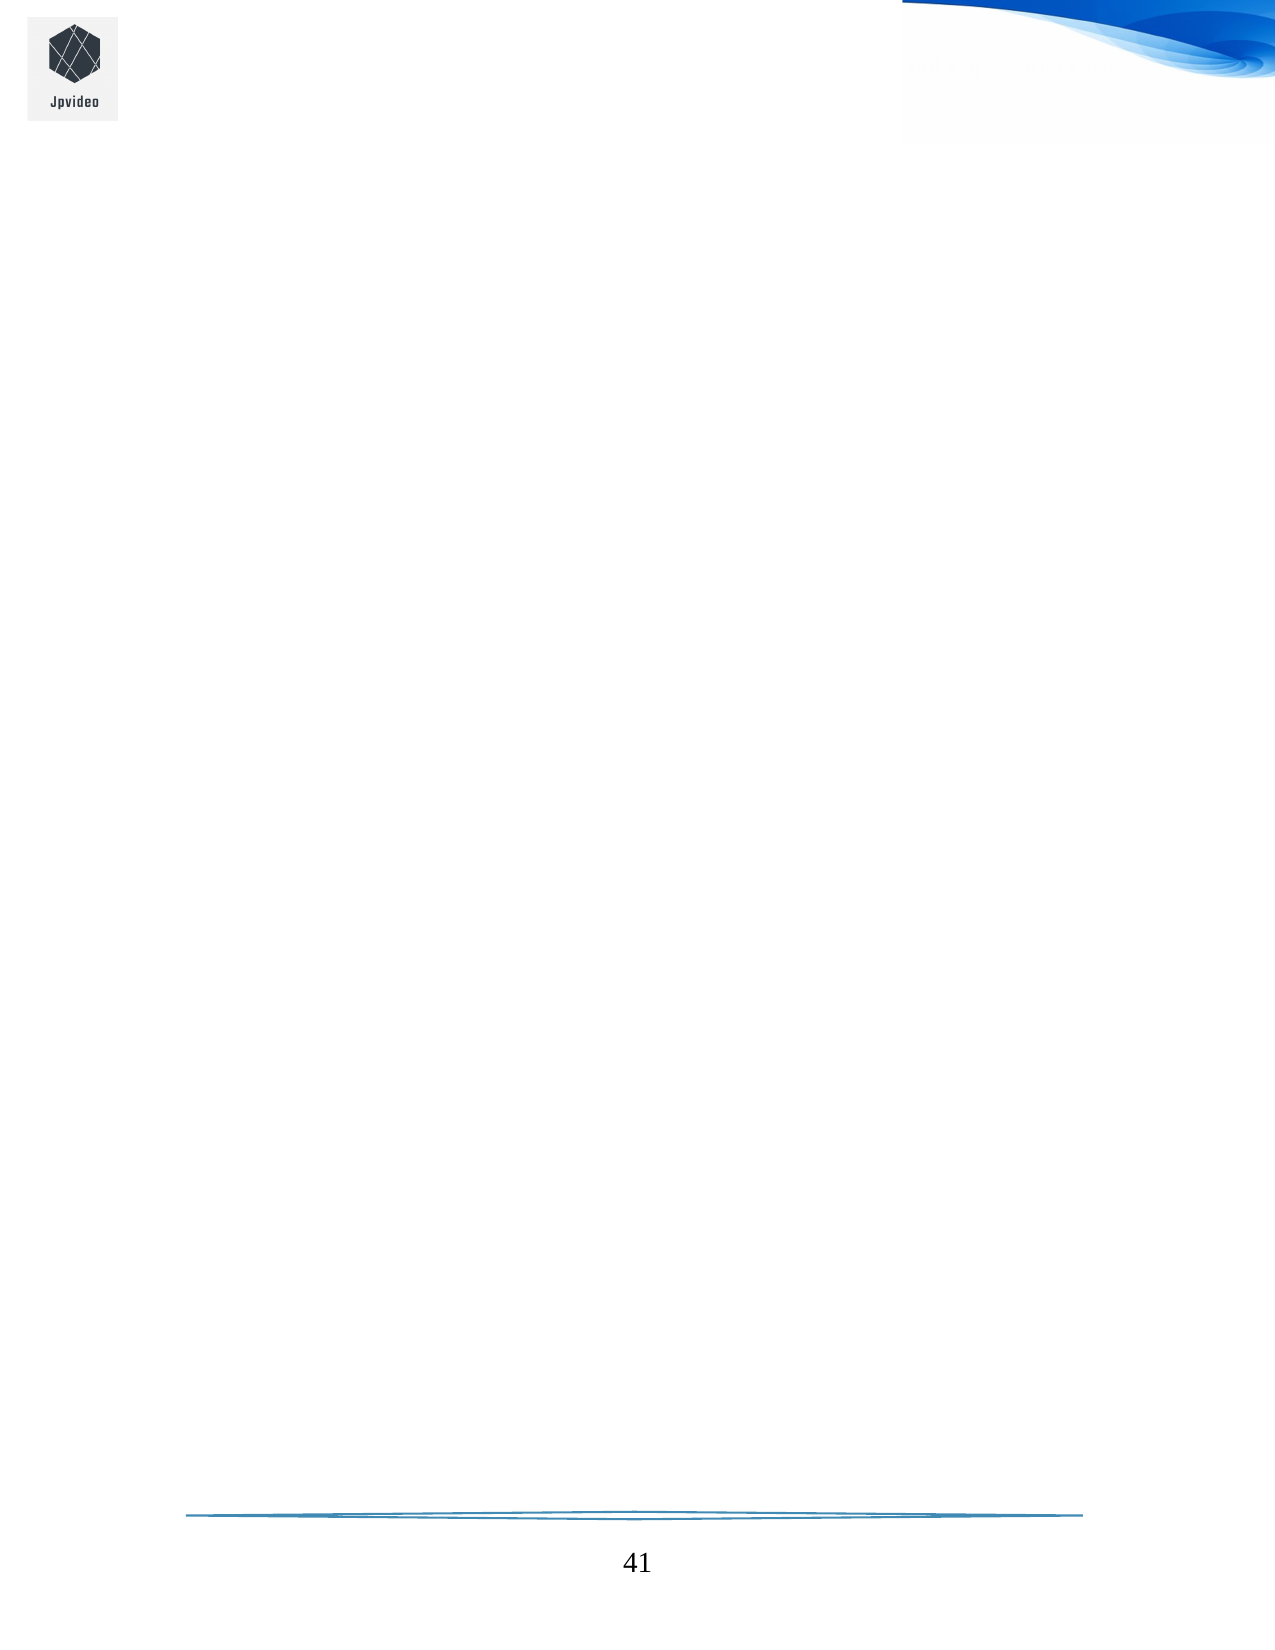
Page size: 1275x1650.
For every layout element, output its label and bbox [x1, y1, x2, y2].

picture [903, 0, 1275, 143]
picture [27, 17, 118, 121]
